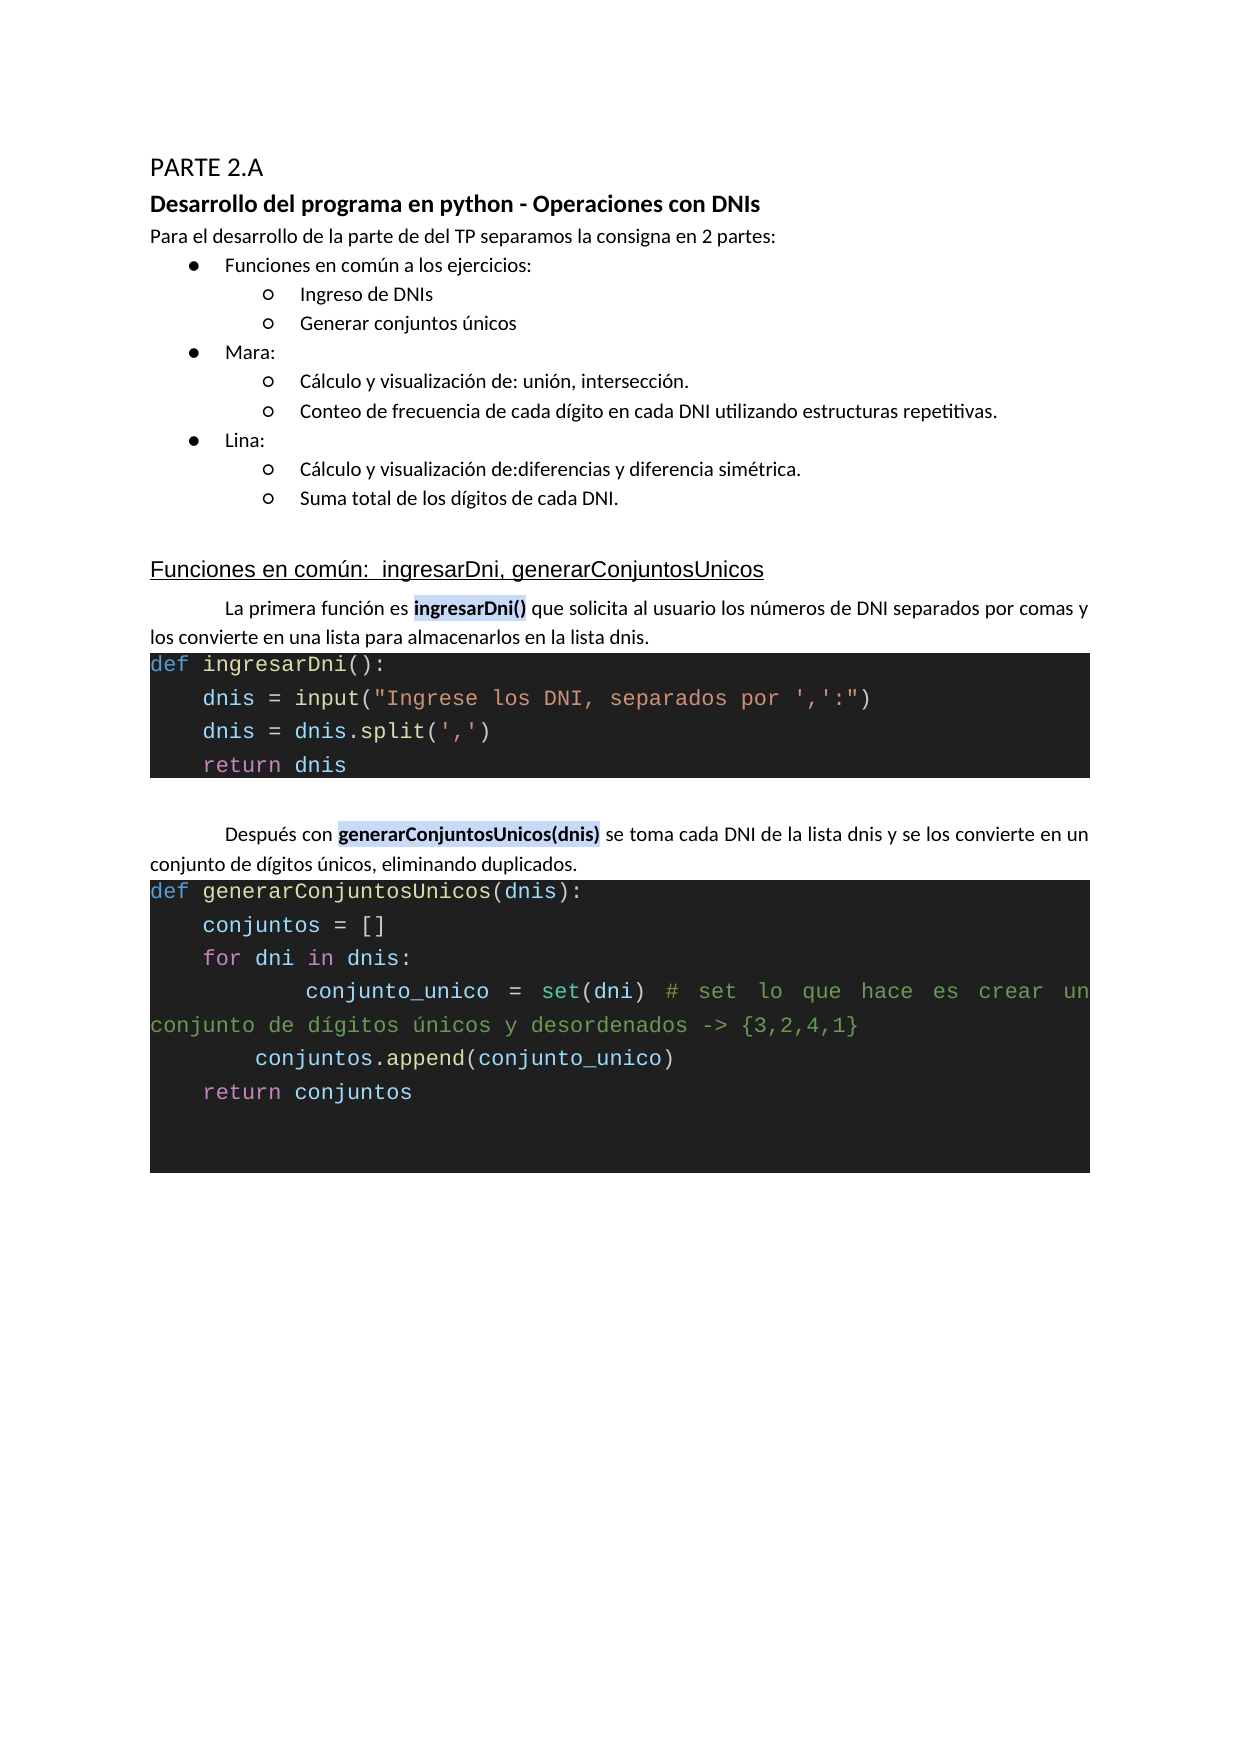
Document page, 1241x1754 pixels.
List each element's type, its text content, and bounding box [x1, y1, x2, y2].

list Cálculo y visualización de: unión, intersección. [262, 369, 1090, 394]
list Funciones en común a los ejercicios: [187, 252, 1090, 277]
text def generarConjuntosUnicos(dnis): [150, 880, 1090, 905]
text dnis = dnis.split(',') [150, 720, 1090, 745]
text def ingresarDni(): [150, 653, 1090, 678]
text Después con generarConjuntosUnicos(dnis) se toma cada DNI de la lista dnis y se los convierte en un conjunto de dígitos únicos, eliminando duplicados. [150, 787, 1090, 877]
subtitle Funciones en común: ingresarDni, generarConjuntosUnicos [150, 556, 1090, 583]
list Conteo de frecuencia de cada dígito en cada DNI utilizando estructuras repetitivas. [262, 398, 1090, 423]
text return dnis [150, 754, 1090, 778]
list Generar conjuntos únicos [262, 310, 1090, 336]
text Desarrollo del programa en python - Operaciones con DNIs [150, 188, 1090, 218]
list Cálculo y visualización de:diferencias y diferencia simétrica. [262, 456, 1090, 482]
text return conjuntos [150, 1081, 1090, 1106]
text conjuntos.append(conjunto_unico) [150, 1047, 1090, 1072]
text conjuntos = [] [150, 914, 1090, 938]
text for dni in dnis: [150, 947, 1090, 972]
text Para el desarrollo de la parte de del TP separamos la consigna en 2 partes: [150, 223, 1090, 248]
text La primera función es ingresarDni() que solicita al usuario los números de DNI separados por comas y los convierte en una lista para almacenarlos en la lista dnis. [150, 595, 1090, 650]
text dnis = input("Ingrese los DNI, separados por ',':") [150, 687, 1090, 712]
list Lina: [187, 427, 1090, 452]
list Ingreso de DNIs [262, 281, 1090, 307]
text PARTE 2.A [150, 150, 1090, 183]
list Suma total de los dígitos de cada DNI. [262, 485, 1090, 511]
list Mara: [187, 339, 1090, 365]
text conjunto_unico = set(dni) # set lo que hace es crear un conjunto de dígitos únicos y desordenados -> {3,2,4,1} [150, 981, 1090, 1039]
